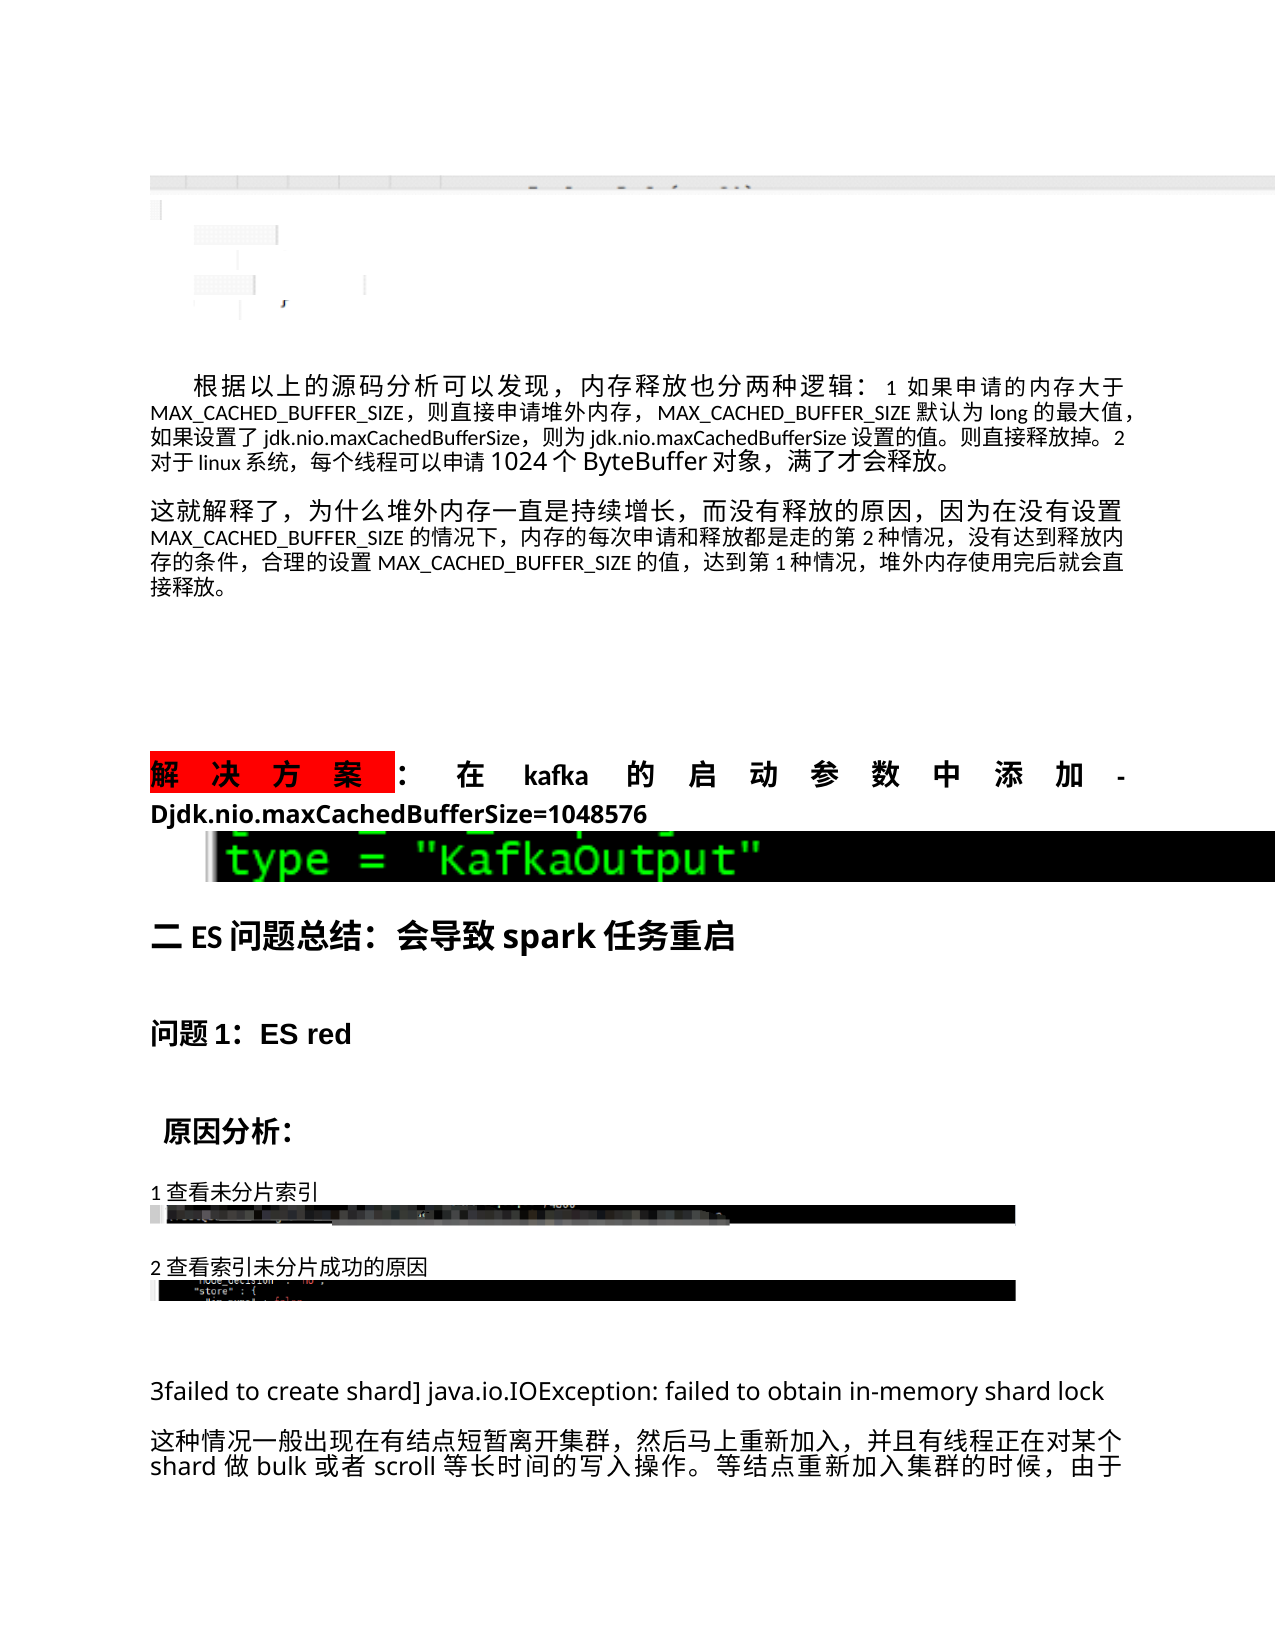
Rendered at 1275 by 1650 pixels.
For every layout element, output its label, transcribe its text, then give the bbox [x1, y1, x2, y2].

text 二 ES问题总结：会导致spark任务重启 [150, 914, 1125, 957]
text 问题1：ES red [150, 1013, 1125, 1052]
text 2 查看索引未分片成功的原因 [150, 1255, 1125, 1280]
text 1 查看未分片索引 [150, 1180, 1125, 1205]
text 解决方案：在kafka的启动参数中添加-Djdk.nio.maxCachedBufferSize=1048576 [150, 754, 1125, 831]
text 这就解释了，为什么堆外内存一直是持续增长，而没有释放的原因，因为在没有设置MAX_CACHED_BUFFER_SIZE的情况下，内存的每次申请和释放都是走的第2种情况，没有达到释放内存的条件，合理的设置MAX_CACHED_BUFFER_SIZE的值，达到第1种情况，堆外内存使用完后就会直接释放。 [150, 500, 1125, 600]
text 根据以上的源码分析可以发现，内存释放也分两种逻辑：1 如果申请的内存大于MAX_CACHED_BUFFER_SIZE，则直接申请堆外内存，MAX_CACHED_BUFFER_SIZE默认为long的最大值，如果设置了jdk.nio.maxCachedBufferSize，则为jdk.nio.maxCachedBufferSize设置的值。则直接释放掉。2 对于linux系统，每个线程可以申请1024个ByteBuffer对象，满了才会释放。 [150, 375, 1125, 475]
text 原因分析： [150, 1111, 1125, 1150]
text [150, 1380, 1125, 1480]
